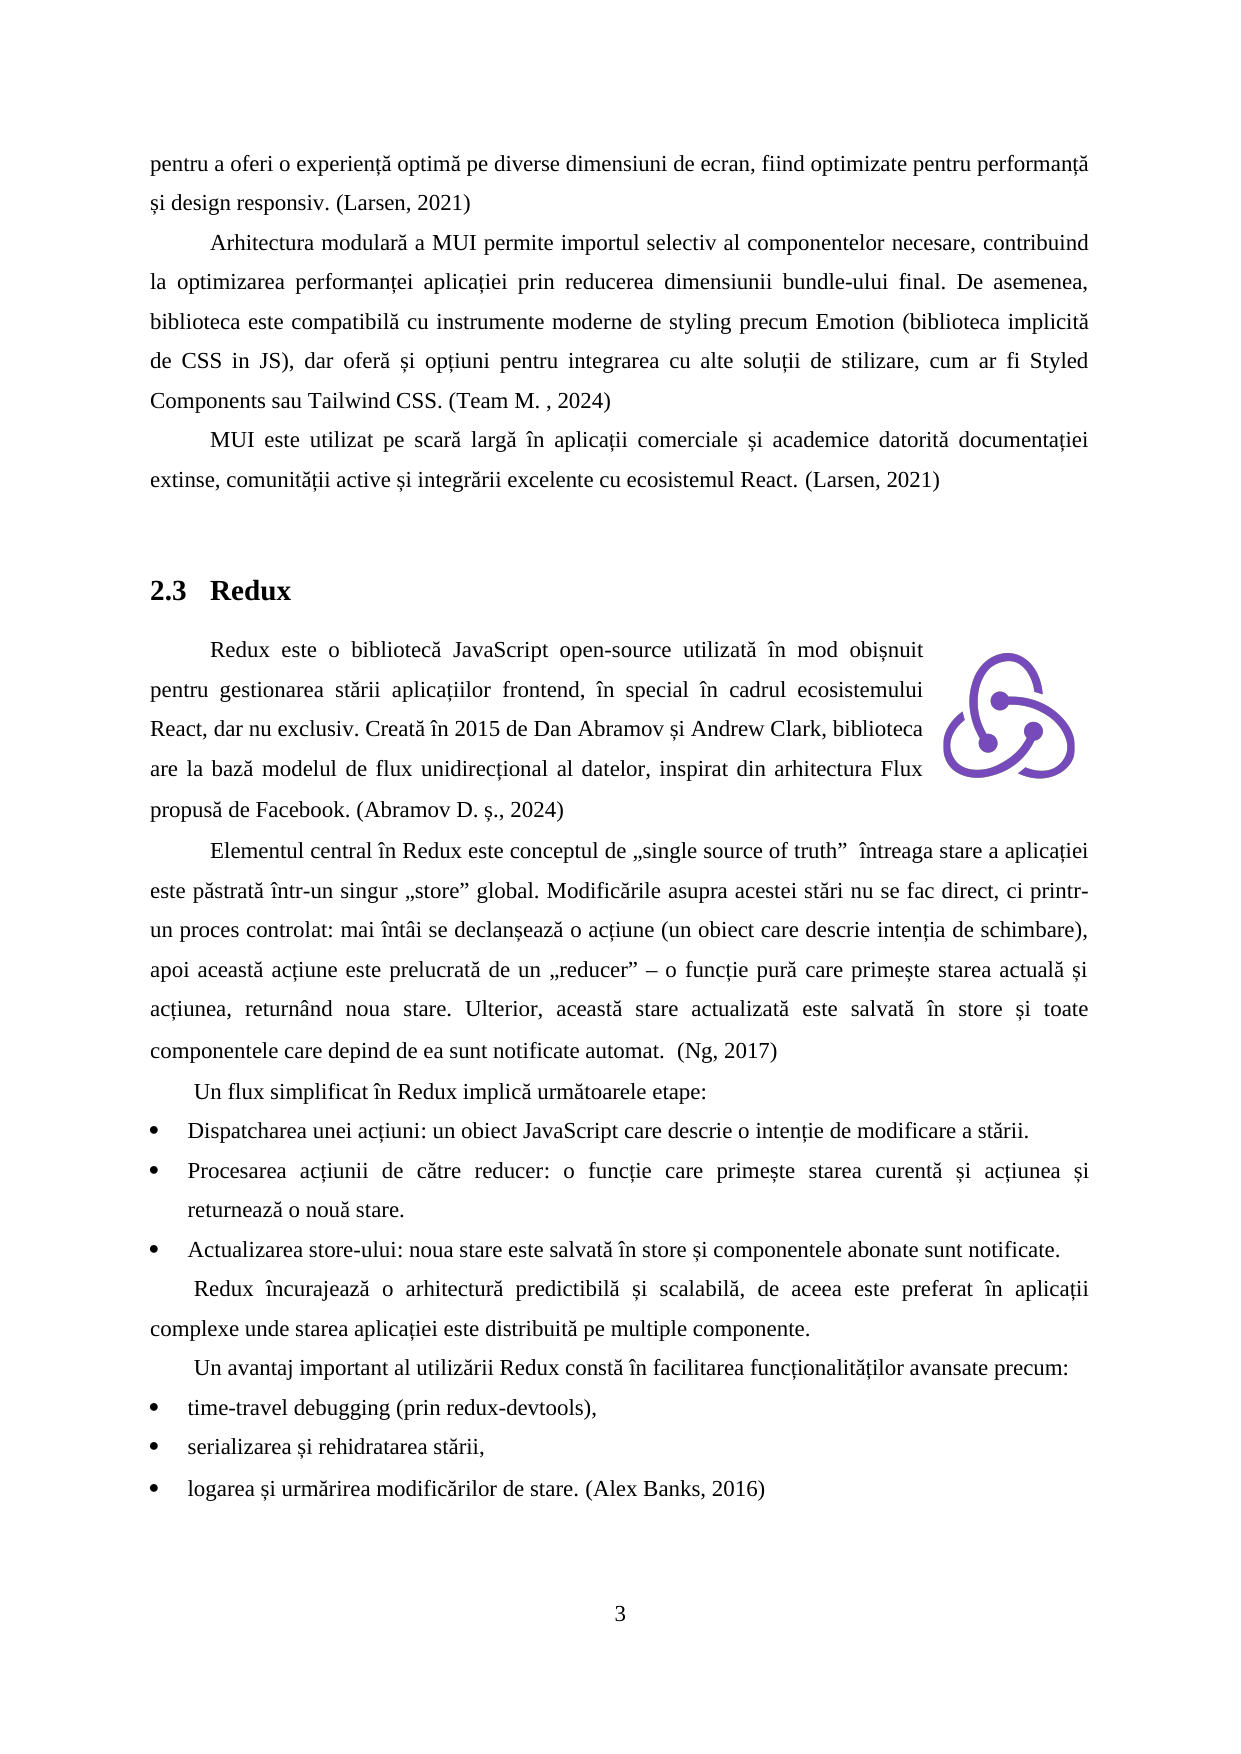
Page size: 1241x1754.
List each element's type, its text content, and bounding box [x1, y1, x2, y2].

list logarea și urmărirea modificărilor de stare. [150, 1473, 1090, 1501]
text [150, 150, 1090, 216]
text MUI este utilizat pe scară largă în aplicații comerciale și academice datorită documentației extinse, comunității active și integrării excelente cu ecosistemul React. [150, 426, 1090, 492]
list serializarea și rehidratarea stării, [150, 1433, 1090, 1459]
list Procesarea acțiunii de către reducer: o funcție care primește starea curentă și acțiunea și returnează o nouă stare. [150, 1157, 1090, 1223]
list Dispatcharea unei acțiuni: un obiect JavaScript care descrie o intenție de modificare a stării. [150, 1117, 1090, 1144]
text Arhitectura modulară a MUI permite importul selectiv al componentelor necesare, contribuind la optimizarea performanței aplicației prin reducerea dimensiunii bundle-ului final. De asemenea, biblioteca este compatibilă cu instrumente moderne de styling precum Emotion (biblioteca implicită de CSS in JS), dar oferă și opțiuni pentru integrarea cu alte soluții de stilizare, cum ar fi Styled Components sau Tailwind CSS. [150, 229, 1090, 413]
text Un avantaj important al utilizării Redux constă în facilitarea funcționalităților avansate precum: [150, 1354, 1090, 1381]
list Actualizarea store-ului: noua stare este salvată în store și componentele abonate sunt notificate. [150, 1236, 1090, 1262]
subtitle Redux [150, 573, 1090, 607]
text Redux încurajează o arhitectură predictibilă și scalabilă, de aceea este preferat în aplicații complexe unde starea aplicației este distribuită pe multiple componente. [150, 1275, 1090, 1341]
text Un flux simplificat în Redux implică următoarele etape: [150, 1078, 1090, 1104]
text Elementul central în Redux este conceptul de „single source of truth” întreaga stare a aplicației este păstrată într-un singur „store” global. Modificările asupra acestei stări nu se fac direct, ci printr-un proces controlat: mai întâi se declanșează o acțiune (un obiect care descrie intenția de schimbare), apoi această acțiune este prelucrată de un „reducer” – o funcție pură care primește starea actuală și acțiunea, returnând noua stare. Ulterior, această stare actualizată este salvată în store și toate componentele care depind de ea sunt notificate automat. [150, 837, 1090, 1063]
text Redux este o bibliotecă JavaScript open-source utilizată în mod obișnuit pentru gestionarea stării aplicațiilor frontend, în special în cadrul ecosistemului React, dar nu exclusiv. Creată în 2015 de Dan Abramov și Andrew Clark, biblioteca are la bază modelul de flux unidirecțional al datelor, inspirat din arhitectura Flux propusă de Facebook. [150, 636, 1090, 823]
list time-travel debugging (prin redux-devtools), [150, 1394, 1090, 1420]
picture [943, 653, 1075, 779]
